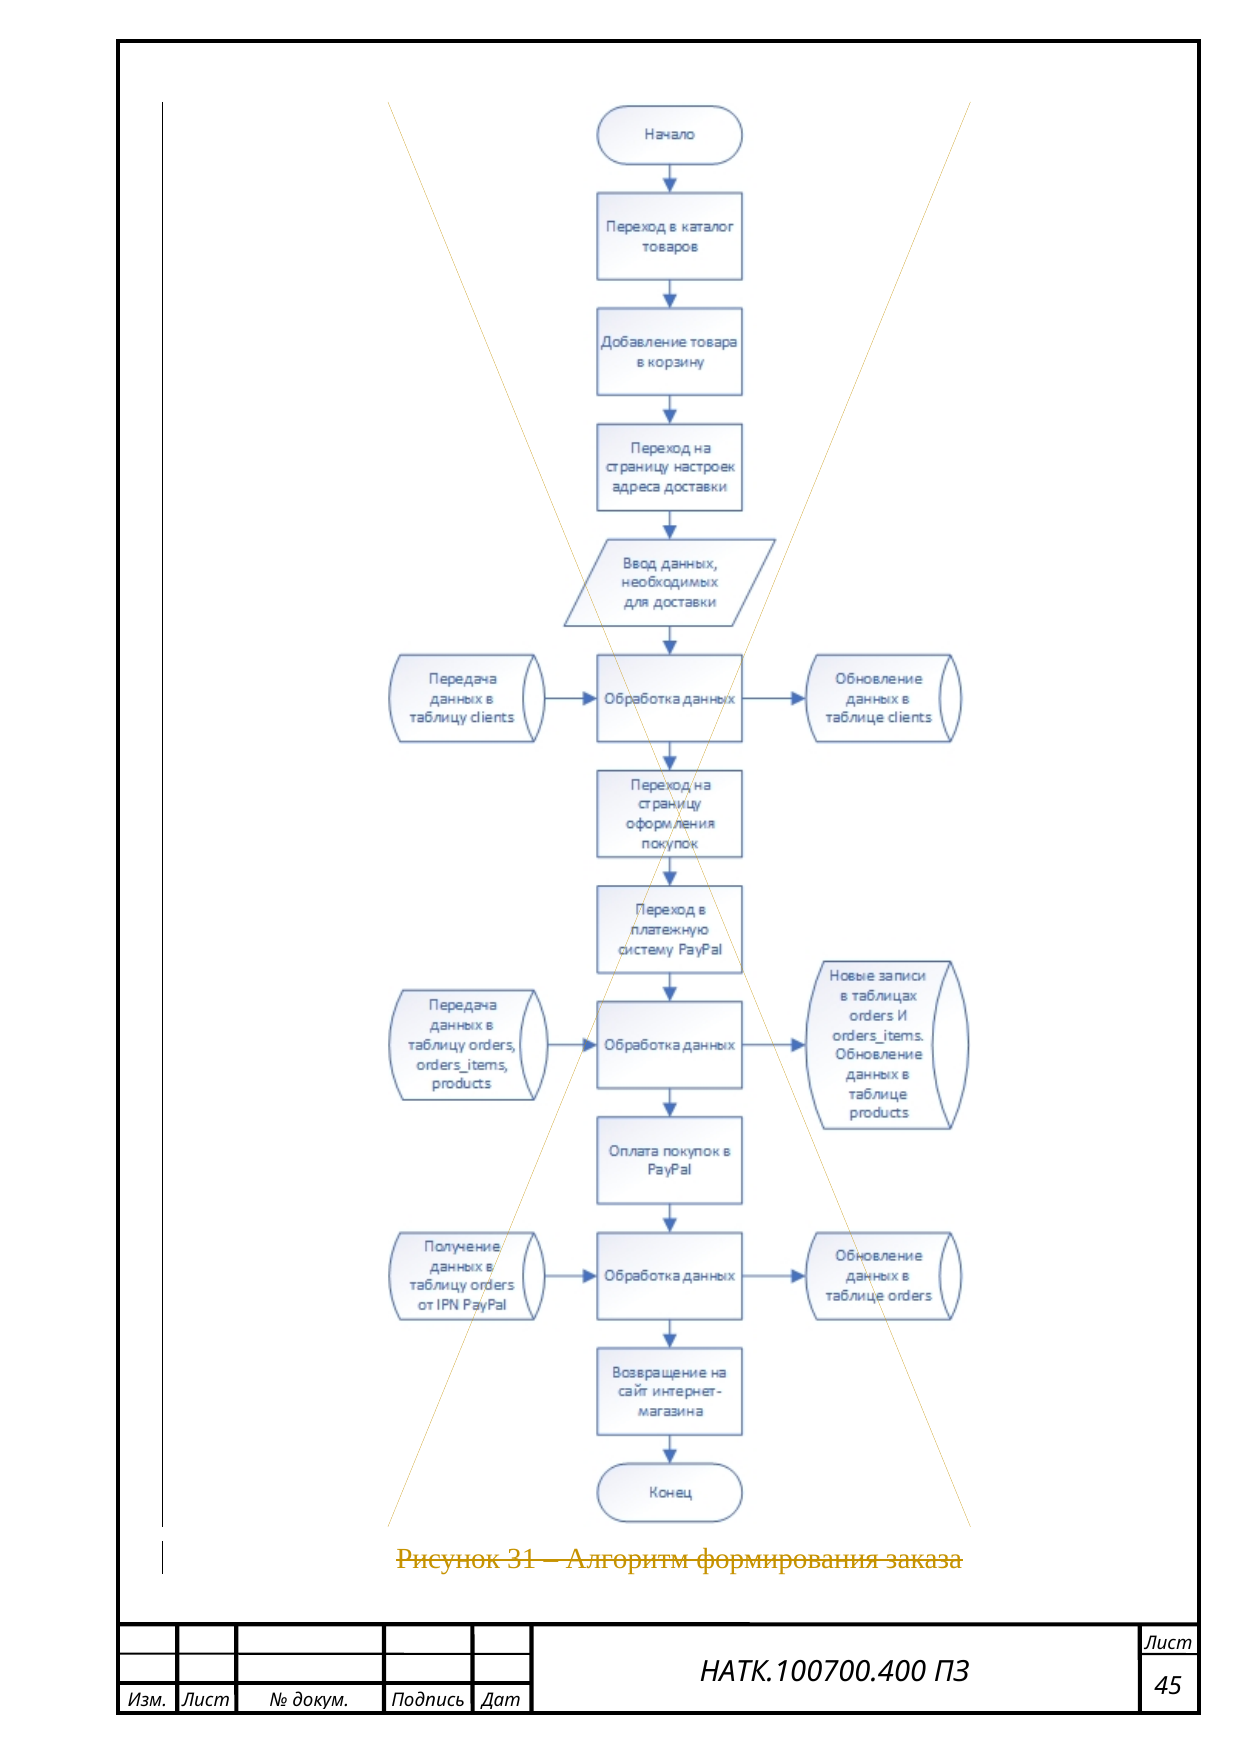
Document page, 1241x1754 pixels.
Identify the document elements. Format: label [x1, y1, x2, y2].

picture [680, 104, 971, 1525]
picture [389, 817, 969, 1527]
picture [389, 101, 970, 812]
picture [387, 103, 678, 1526]
